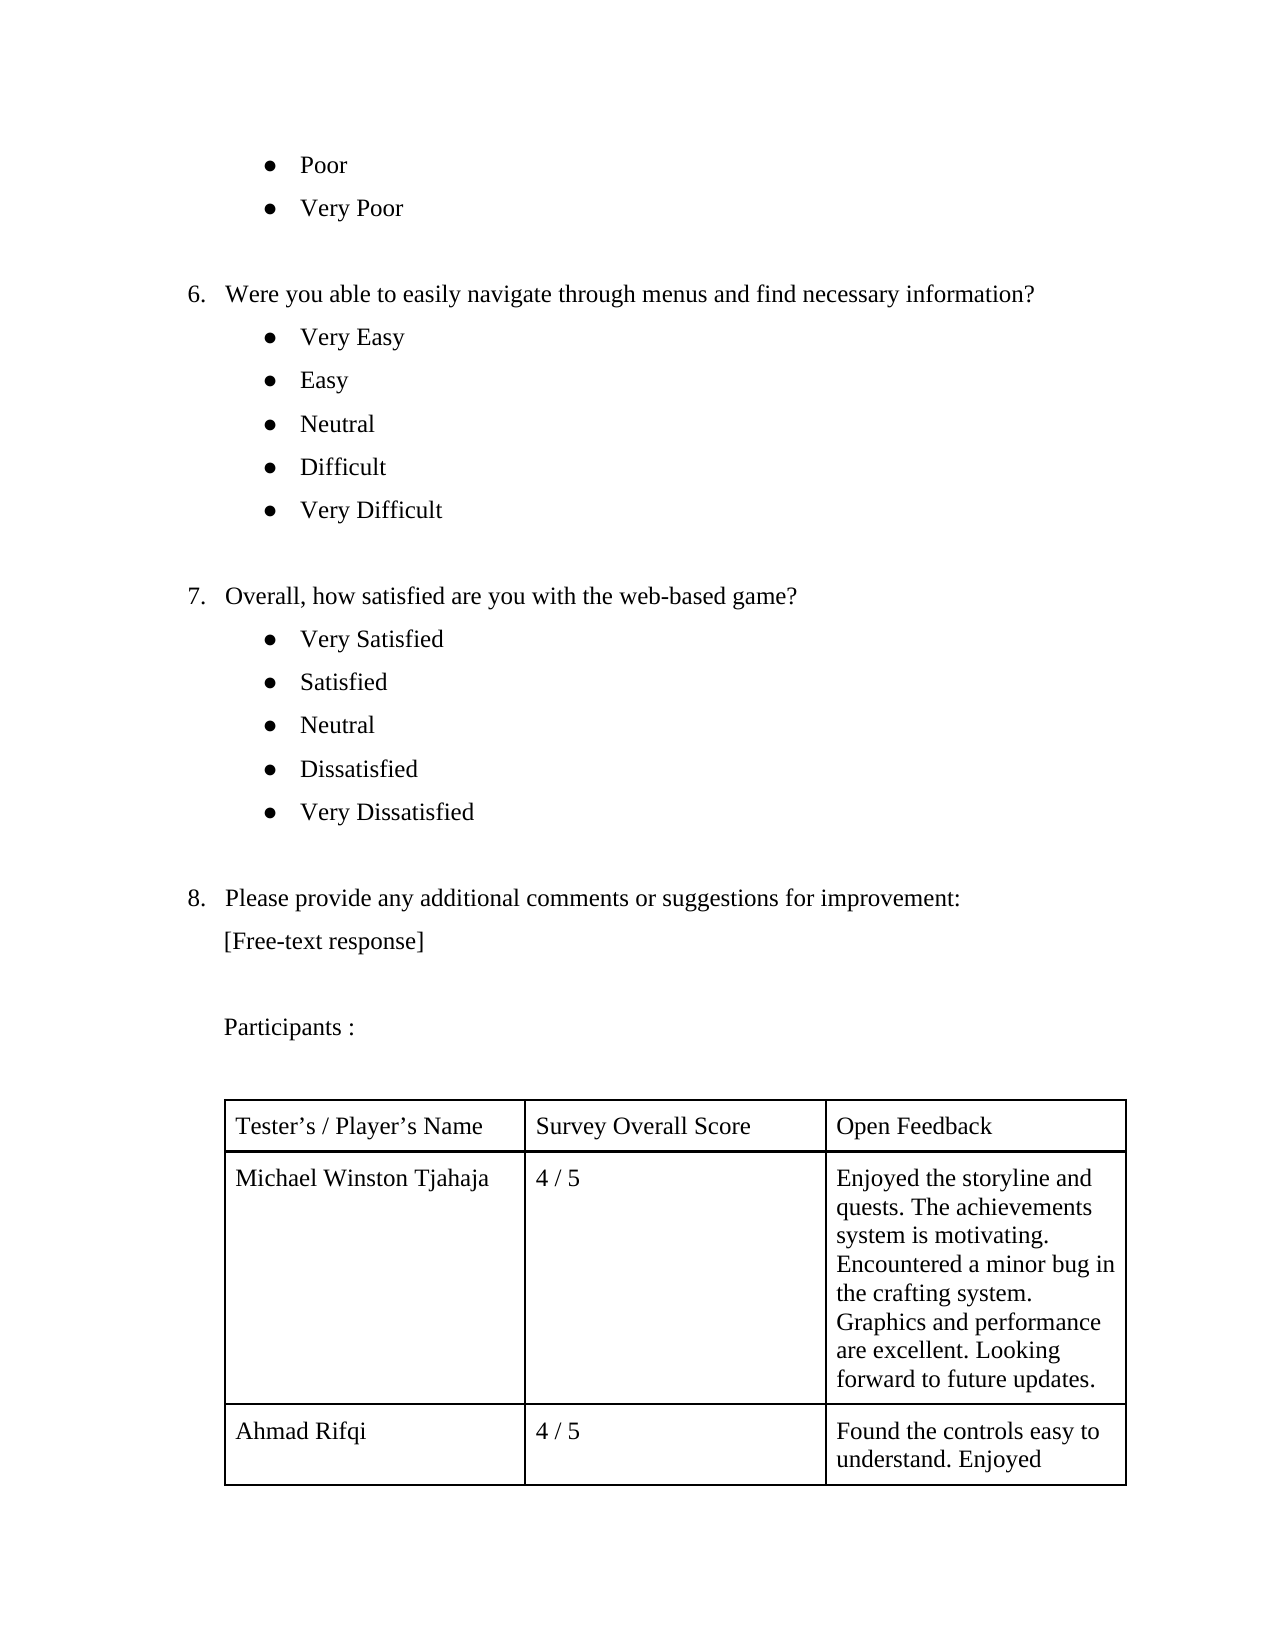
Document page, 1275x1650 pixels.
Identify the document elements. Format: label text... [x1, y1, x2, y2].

table_header Survey Overall Score [526, 1101, 825, 1150]
table_cell Ahmad Rifqi [226, 1405, 524, 1484]
list Were you able to easily navigate through menus and find necessary information? [187, 279, 1125, 308]
list Please provide any additional comments or suggestions for improvement: [187, 883, 1125, 912]
list Very Poor [262, 193, 1125, 222]
list Very Dissatisfied [262, 797, 1125, 826]
list Overall, how satisfied are you with the web-based game? [187, 581, 1125, 610]
list Neutral [262, 409, 1125, 437]
list Difficult [262, 452, 1125, 481]
list Very Easy [262, 322, 1125, 351]
table_cell Michael Winston Tjahaja [226, 1153, 524, 1403]
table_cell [827, 1405, 1125, 1484]
table_header Open Feedback [827, 1101, 1125, 1150]
list Satisfied [262, 667, 1125, 696]
list Neutral [262, 711, 1125, 739]
list Poor [262, 150, 1125, 179]
list Easy [262, 366, 1125, 394]
text [Free-text response] [224, 926, 1125, 955]
list Very Difficult [262, 495, 1125, 524]
table_cell Enjoyed the storyline and quests. The achievements system is motivating. Encountered a minor bug in the crafting system. Graphics and performance are excellent. Looking forward to future updates. [827, 1153, 1125, 1403]
text Participants : [224, 1012, 1125, 1041]
table_cell 4 / 5 [526, 1153, 825, 1403]
list Very Satisfied [262, 624, 1125, 653]
list Dissatisfied [262, 754, 1125, 782]
table_cell 4 / 5 [526, 1405, 825, 1484]
table_header Tester’s / Player’s Name [226, 1101, 524, 1150]
